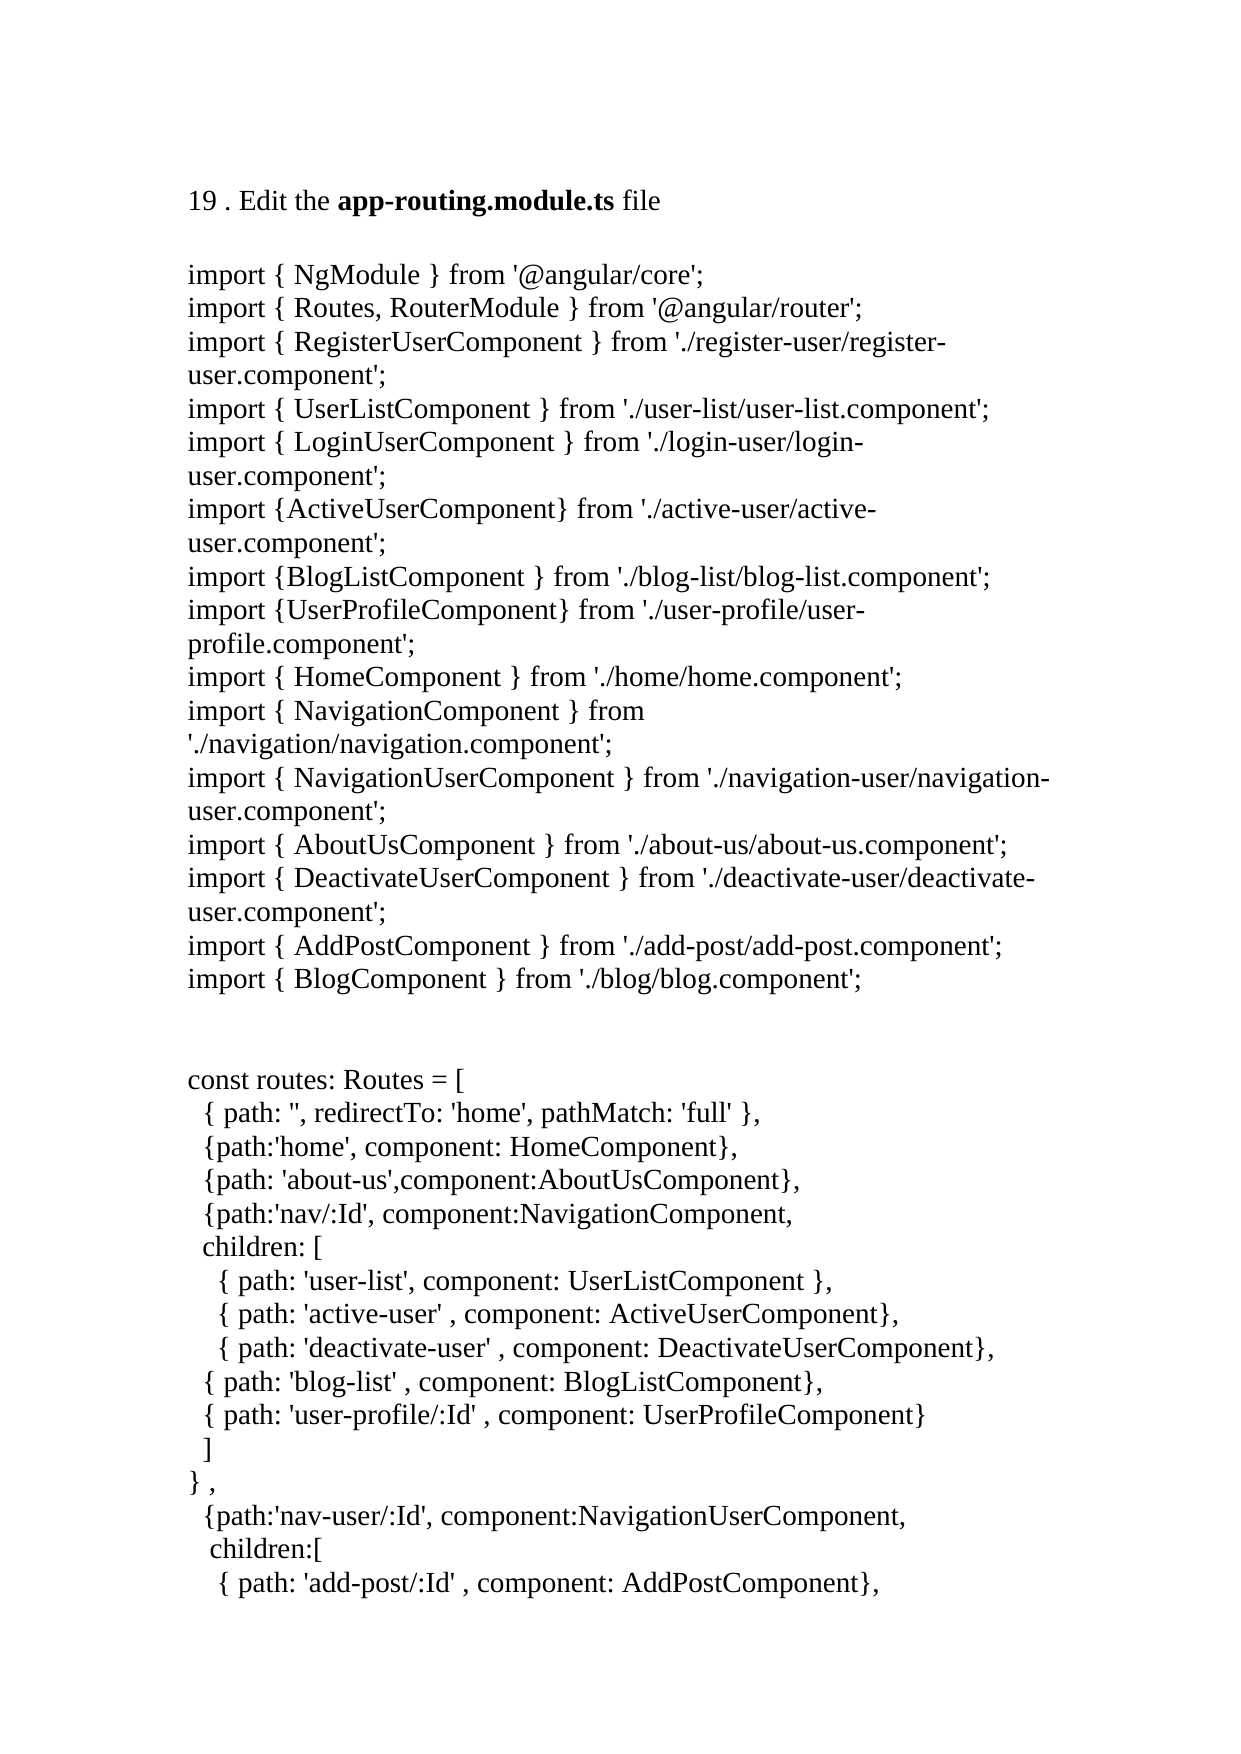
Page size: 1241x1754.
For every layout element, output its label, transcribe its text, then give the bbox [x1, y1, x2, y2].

list 19 . Edit the app-routing.module.ts file [187, 183, 1053, 217]
list { path: 'blog-list' , component: BlogListComponent}, [187, 1364, 1053, 1397]
list ] [187, 1431, 1053, 1464]
list import { NavigationComponent } from './navigation/navigation.component'; [187, 693, 1053, 760]
list import { AddPostComponent } from './add-post/add-post.component'; [187, 928, 1053, 961]
list import { DeactivateUserComponent } from './deactivate-user/deactivate-user.component'; [187, 861, 1053, 928]
list import { HomeComponent } from './home/home.component'; [187, 659, 1053, 693]
list import { UserListComponent } from './user-list/user-list.component'; [187, 391, 1053, 424]
list import { BlogComponent } from './blog/blog.component'; [187, 961, 1053, 995]
list import {BlogListComponent } from './blog-list/blog-list.component'; [187, 559, 1053, 592]
list { path: 'active-user' , component: ActiveUserComponent}, [187, 1297, 1053, 1330]
list { path: 'deactivate-user' , component: DeactivateUserComponent}, [187, 1330, 1053, 1364]
list const routes: Routes = [ [187, 1062, 1053, 1095]
list children:[ [187, 1531, 1053, 1565]
list {path:'nav-user/:Id', component:NavigationUserComponent, [187, 1498, 1053, 1531]
list {path:'nav/:Id', component:NavigationComponent, [187, 1196, 1053, 1229]
list {path: 'about-us',component:AboutUsComponent}, [187, 1162, 1053, 1196]
list import {ActiveUserComponent} from './active-user/active-user.component'; [187, 492, 1053, 559]
list import { RegisterUserComponent } from './register-user/register-user.component'; [187, 324, 1053, 391]
list import {UserProfileComponent} from './user-profile/user-profile.component'; [187, 592, 1053, 659]
list import { Routes, RouterModule } from '@angular/router'; [187, 290, 1053, 324]
list import { LoginUserComponent } from './login-user/login-user.component'; [187, 424, 1053, 492]
list } , [187, 1464, 1053, 1498]
list { path: 'user-profile/:Id' , component: UserProfileComponent} [187, 1397, 1053, 1431]
list import { AboutUsComponent } from './about-us/about-us.component'; [187, 827, 1053, 861]
list import { NavigationUserComponent } from './navigation-user/navigation-user.component'; [187, 760, 1053, 827]
list { path: 'user-list', component: UserListComponent }, [187, 1263, 1053, 1297]
list { path: '', redirectTo: 'home', pathMatch: 'full' }, [187, 1095, 1053, 1129]
list import { NgModule } from '@angular/core'; [187, 257, 1053, 290]
list { path: 'add-post/:Id' , component: AddPostComponent}, [187, 1565, 1053, 1598]
list {path:'home', component: HomeComponent}, [187, 1129, 1053, 1162]
list children: [ [187, 1229, 1053, 1263]
